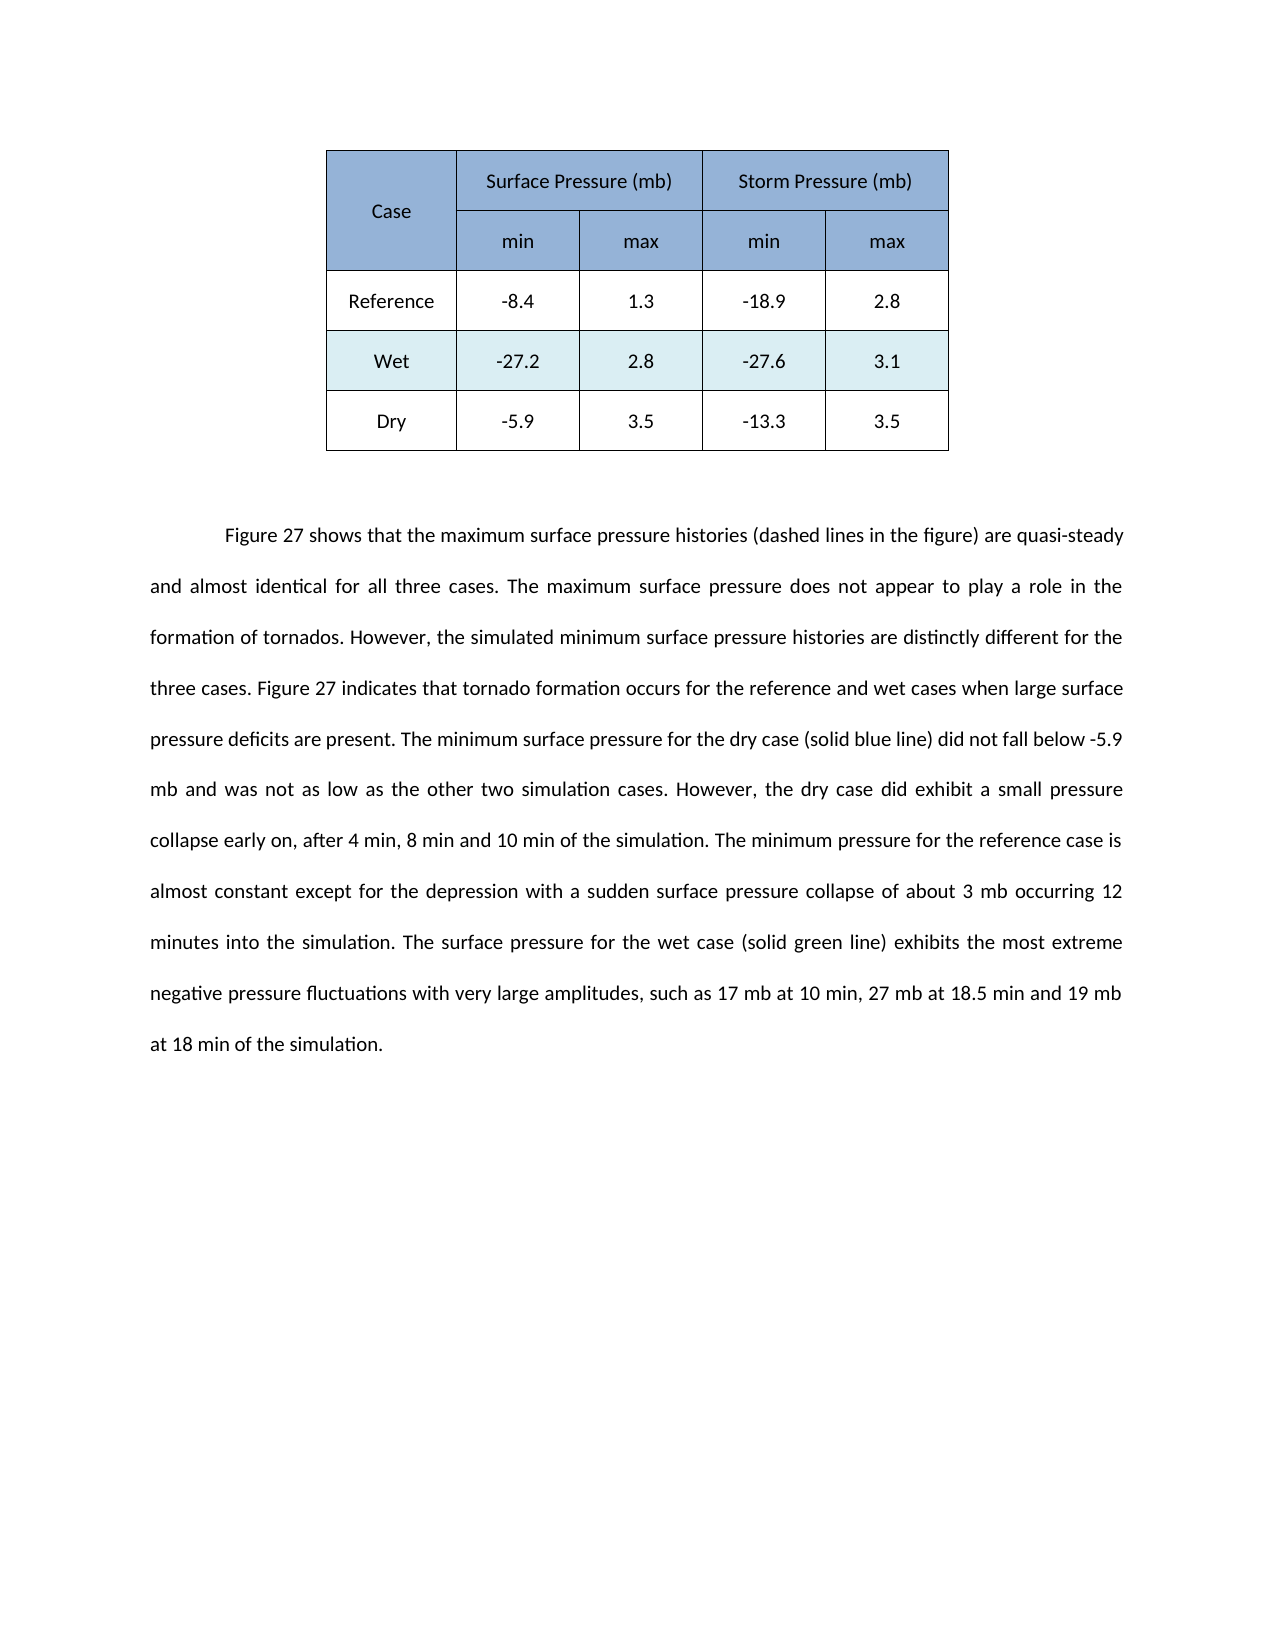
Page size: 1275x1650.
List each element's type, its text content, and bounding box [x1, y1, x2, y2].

table_cell 2.8 [580, 331, 702, 390]
table_cell -18.9 [703, 271, 825, 330]
table_cell -27.2 [457, 331, 579, 390]
table_cell 2.8 [826, 271, 948, 330]
table_cell min [457, 211, 579, 270]
table_cell 1.3 [580, 271, 702, 330]
table_header Storm Pressure (mb) [703, 151, 948, 210]
table_cell -27.6 [703, 331, 825, 390]
table_cell min [703, 211, 825, 270]
table_header Surface Pressure (mb) [457, 151, 702, 210]
table_cell 3.1 [826, 331, 948, 390]
text Figure 27 shows that the maximum surface pressure histories (dashed lines in the figure) are quasi-steady and almost identical for all three cases. The maximum surface pressure does not appear to play a role in the formation of tornados. However, the simulated minimum surface pressure histories are distinctly different for the three cases. Figure 27 indicates that tornado formation occurs for the reference and wet cases when large surface pressure deficits are present. The minimum surface pressure for the dry case (solid blue line) did not fall below -5.9 mb and was not as low as the other two simulation cases. However, the dry case did exhibit a small pressure collapse early on, after 4 min, 8 min and 10 min of the simulation. The minimum pressure for the reference case is almost constant except for the depression with a sudden surface pressure collapse of about 3 mb occurring 12 minutes into the simulation. The surface pressure for the wet case (solid green line) exhibits the most extreme negative pressure fluctuations with very large amplitudes, such as 17 mb at 10 min, 27 mb at 18.5 min and 19 mb at 18 min of the simulation. [150, 522, 1125, 1056]
table_cell Wet [327, 331, 456, 390]
table_cell 3.5 [580, 391, 702, 450]
table_cell Dry [327, 391, 456, 450]
table_cell Reference [327, 271, 456, 330]
table_cell 3.5 [826, 391, 948, 450]
table_cell -13.3 [703, 391, 825, 450]
table_header Case [327, 151, 456, 270]
table_cell max [826, 211, 948, 270]
table_cell -8.4 [457, 271, 579, 330]
table_cell -5.9 [457, 391, 579, 450]
table_cell max [580, 211, 702, 270]
